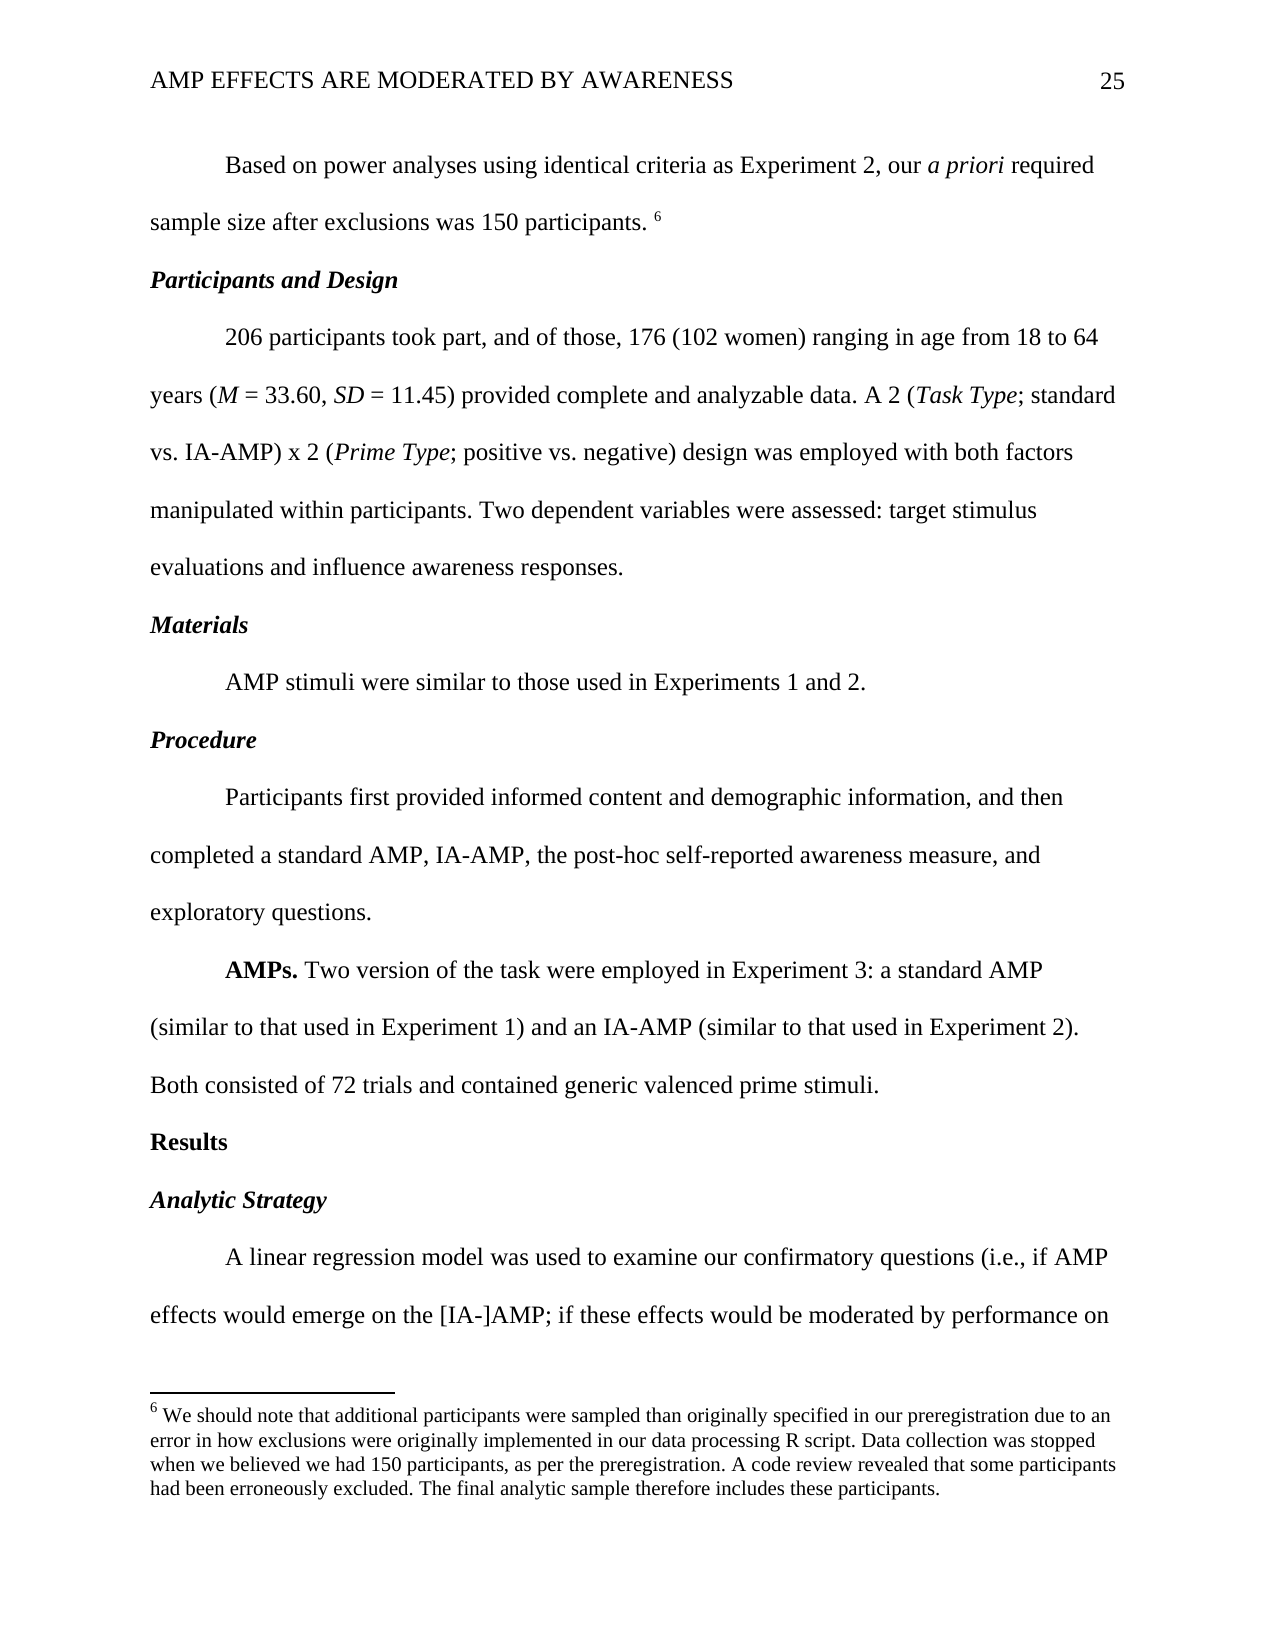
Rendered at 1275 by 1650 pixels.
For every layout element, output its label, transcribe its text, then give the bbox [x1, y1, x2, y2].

subtitle Results [150, 1127, 1125, 1156]
text 206 participants took part, and of those, 176 (102 women) ranging in age from 18 to 64 years (M = 33.60, SD = 11.45) provided complete and analyzable data. A 2 (Task Type; standard vs. IA-AMP) x 2 (Prime Type; positive vs. negative) design was employed with both factors manipulated within participants. Two dependent variables were assessed: target stimulus evaluations and influence awareness responses. [150, 322, 1125, 581]
subtitle Procedure [150, 725, 1125, 754]
subtitle Participants and Design [150, 265, 1125, 294]
text Based on power analyses using identical criteria as Experiment 2, our a priori required sample size after exclusions was 150 participants. [150, 150, 1125, 236]
subtitle Materials [150, 610, 1125, 639]
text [150, 1242, 1125, 1329]
subtitle Analytic Strategy [150, 1185, 1125, 1214]
text AMP stimuli were similar to those used in Experiments 1 and 2. [150, 667, 1125, 696]
text Participants first provided informed content and demographic information, and then completed a standard AMP, IA-AMP, the post-hoc self-reported awareness measure, and exploratory questions. [150, 782, 1125, 926]
text AMPs. Two version of the task were employed in Experiment 3: a standard AMP (similar to that used in Experiment 1) and an IA-AMP (similar to that used in Experiment 2). Both consisted of 72 trials and contained generic valenced prime stimuli. [150, 955, 1125, 1099]
